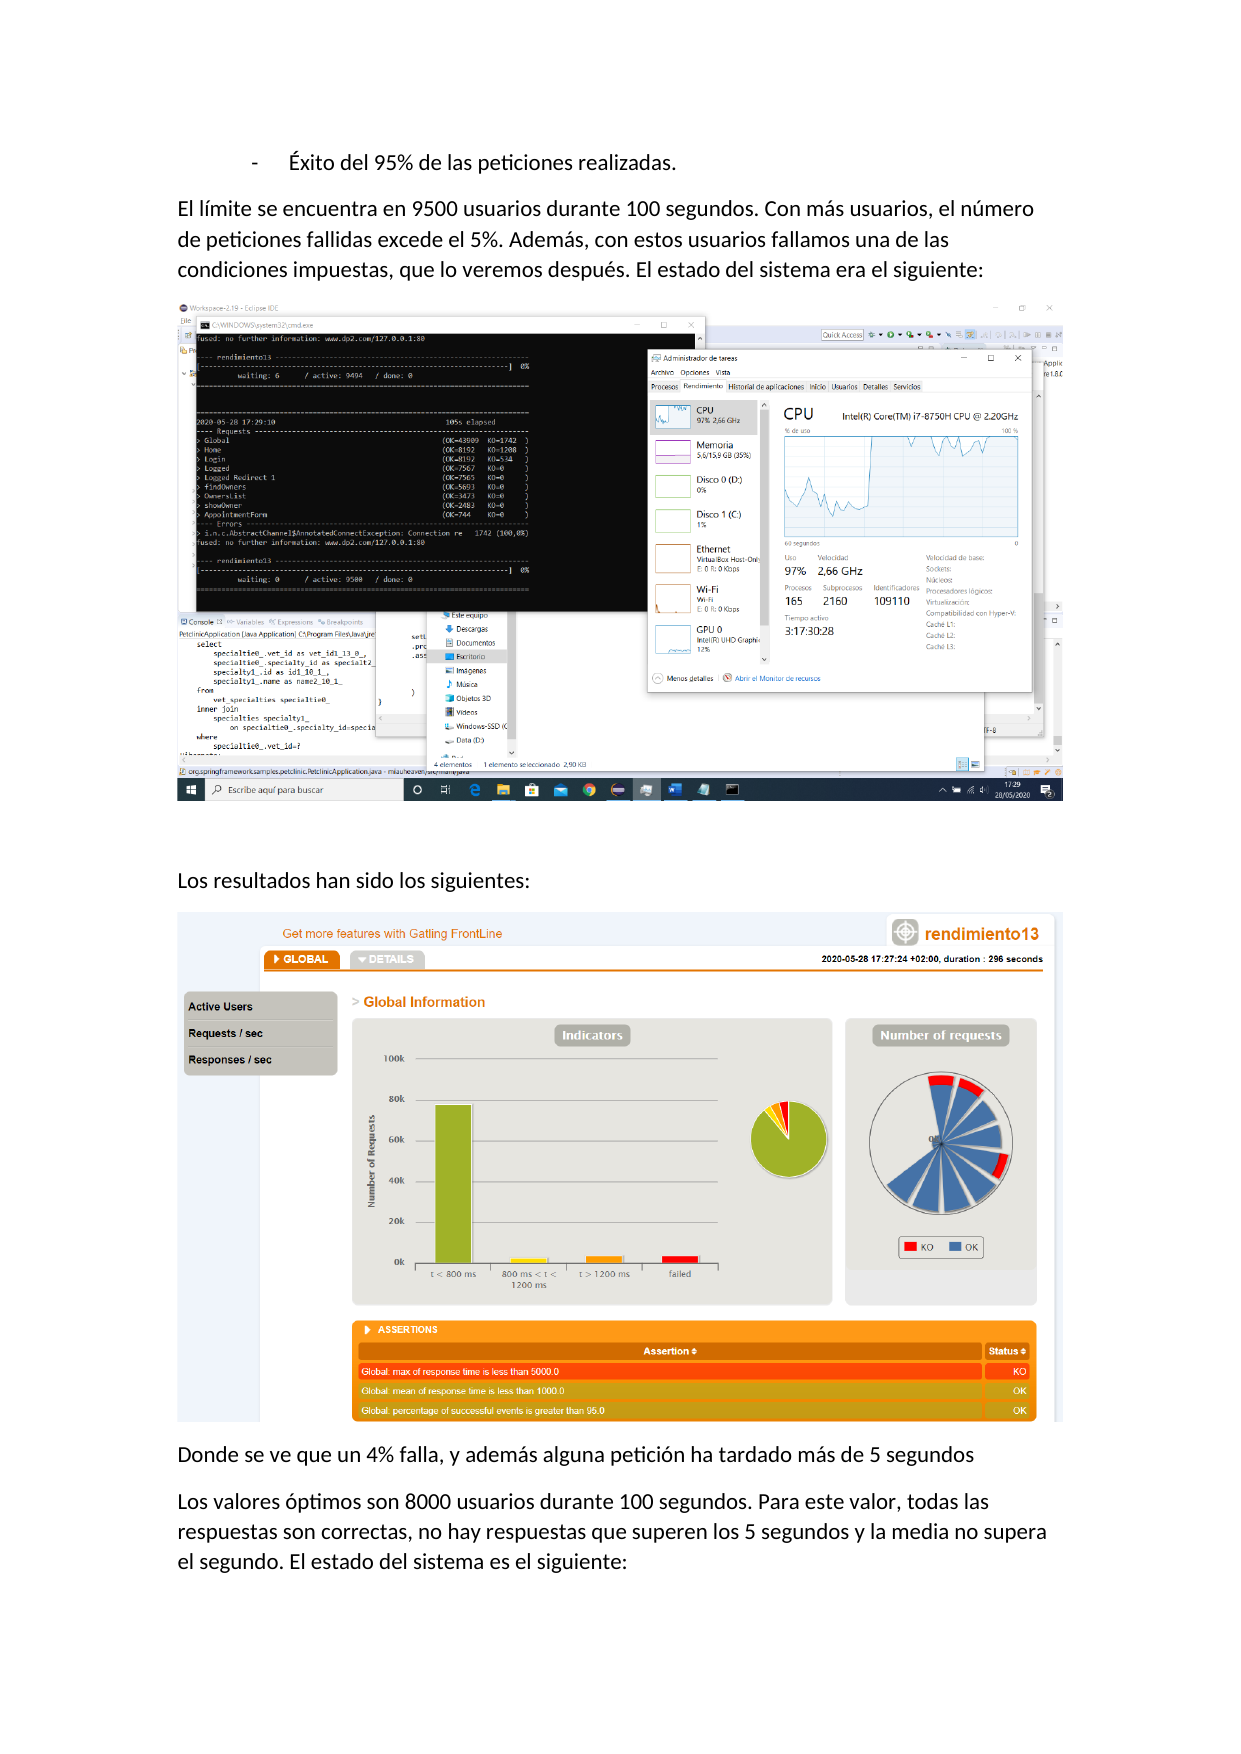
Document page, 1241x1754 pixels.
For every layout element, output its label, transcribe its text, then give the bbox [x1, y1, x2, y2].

picture [177, 301, 1063, 801]
text El límite se encuentra en 9500 usuarios durante 100 segundos. Con más usuarios, el número de peticiones fallidas excede el 5%. Además, con estos usuarios fallamos una de las condiciones impuestas, que lo veremos después. El estado del sistema era el siguiente: [177, 194, 1063, 283]
list Éxito del 95% de las peticiones realizadas. [251, 148, 1063, 176]
text Donde se ve que un 4% falla, y además alguna petición ha tardado más de 5 segundos [177, 1440, 1063, 1468]
text Los resultados han sido los siguientes: [177, 866, 1063, 894]
picture [177, 912, 1063, 1422]
text Los valores óptimos son 8000 usuarios durante 100 segundos. Para este valor, todas las respuestas son correctas, no hay respuestas que superen los 5 segundos y la media no supera el segundo. El estado del sistema es el siguiente: [177, 1487, 1063, 1575]
